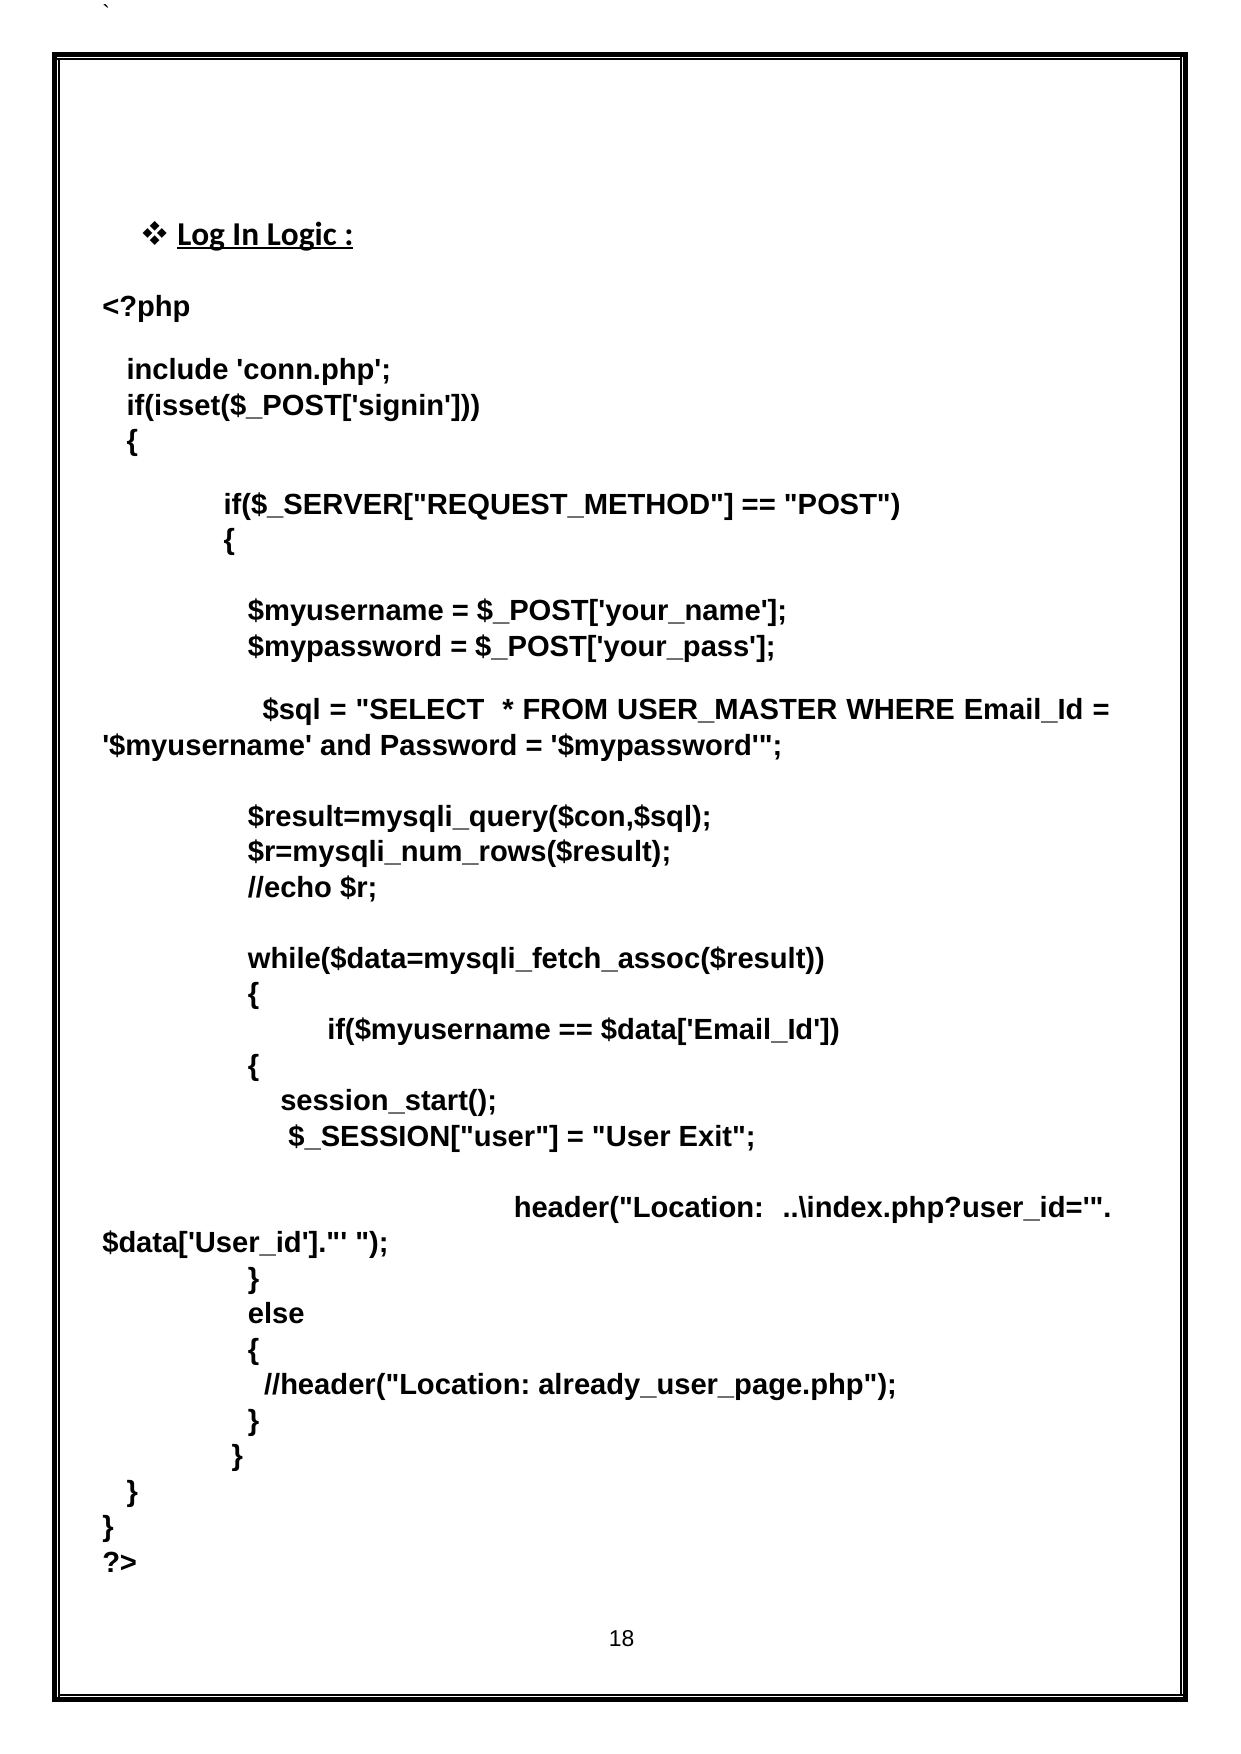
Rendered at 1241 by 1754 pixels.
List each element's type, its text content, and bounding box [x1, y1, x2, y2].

text session_start(); [102, 1083, 1113, 1117]
text //echo $r; [102, 870, 1113, 903]
text $sql = "SELECT * FROM USER_MASTER WHERE Email_Id = '$myusername' and Password = '$mypassword'"; [102, 692, 1113, 761]
text { [102, 423, 1113, 457]
text while($data=mysqli_fetch_assoc($result)) [102, 941, 1113, 974]
text header("Location: ..\index.php?user_id='".$data['User_id']."' "); [102, 1189, 1113, 1259]
text { [102, 1332, 1113, 1365]
text { [102, 1047, 1113, 1081]
subtitle Log In Logic : [139, 213, 1113, 253]
text $r=mysqli_num_rows($result); [102, 834, 1113, 868]
text <?php [102, 289, 1113, 322]
text } [102, 1261, 1113, 1294]
text } [102, 1509, 1113, 1543]
text if($_SERVER["REQUEST_METHOD"] == "POST") [102, 487, 1113, 520]
text } [102, 1438, 1113, 1472]
text //header("Location: already_user_page.php"); [102, 1367, 1113, 1401]
text } [102, 1403, 1113, 1436]
text } [102, 1474, 1113, 1507]
text $myusername = $_POST['your_name']; [102, 593, 1113, 627]
text ?> [102, 1545, 1113, 1578]
text $result=mysqli_query($con,$sql); [102, 799, 1113, 832]
text include 'conn.php'; [102, 352, 1113, 386]
text { [102, 976, 1113, 1010]
text else [102, 1296, 1113, 1330]
text $mypassword = $_POST['your_pass']; [102, 629, 1113, 662]
text if(isset($_POST['signin'])) [102, 388, 1113, 421]
text if($myusername == $data['Email_Id']) [102, 1012, 1113, 1046]
text { [102, 522, 1113, 556]
text $_SESSION["user"] = "User Exit"; [102, 1118, 1113, 1152]
